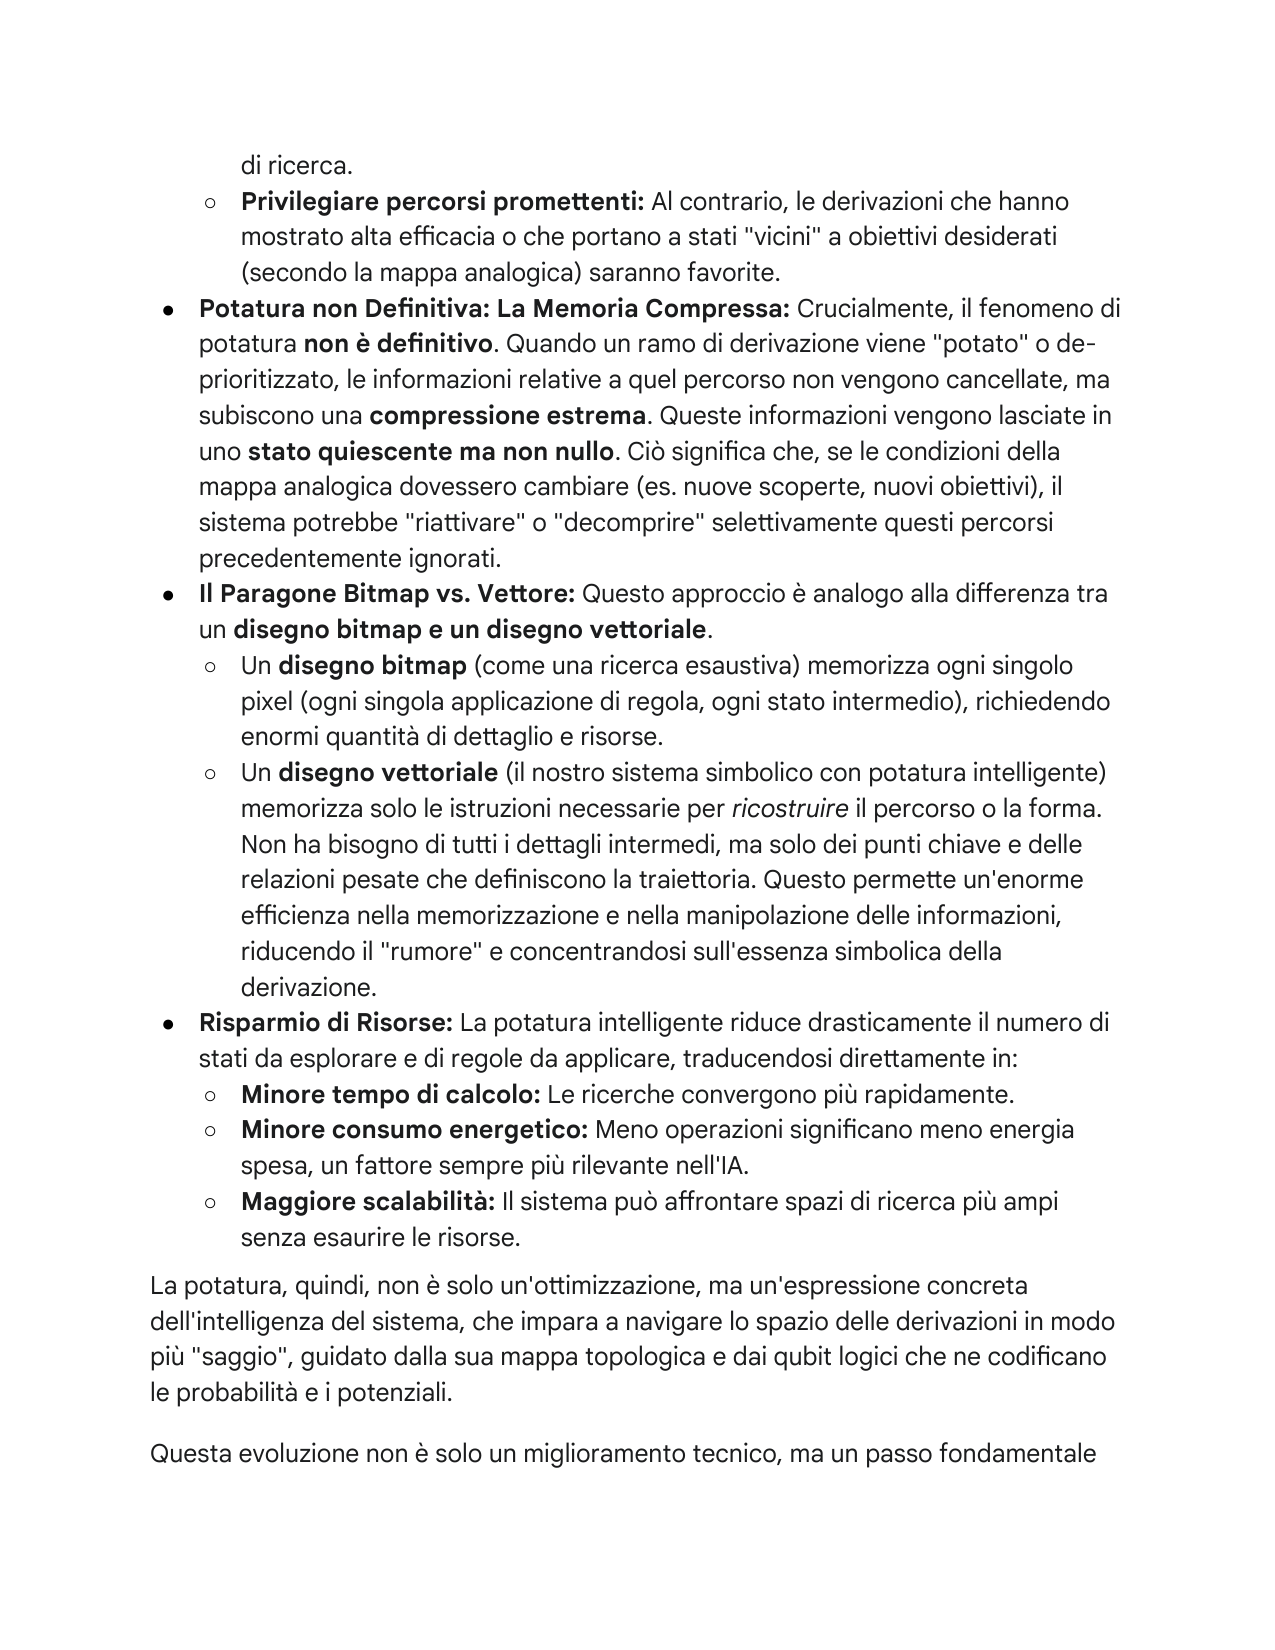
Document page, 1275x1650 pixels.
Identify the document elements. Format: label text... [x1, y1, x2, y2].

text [150, 1438, 1125, 1469]
list Minore consumo energetico: Meno operazioni significano meno energia spesa, un fattore sempre più rilevante nell'IA. [203, 1115, 1125, 1182]
list Il Paragone Bitmap vs. Vettore: Questo approccio è analogo alla differenza tra un disegno bitmap e un disegno vettoriale. [161, 579, 1125, 646]
list Privilegiare percorsi promettenti: Al contrario, le derivazioni che hanno mostrato alta efficacia o che portano a stati "vicini" a obiettivi desiderati (secondo la mappa analogica) saranno favorite. [203, 186, 1125, 288]
list Maggiore scalabilità: Il sistema può affrontare spazi di ricerca più ampi senza esaurire le risorse. [203, 1186, 1125, 1253]
list Un disegno vettoriale (il nostro sistema simbolico con potatura intelligente) memorizza solo le istruzioni necessarie per ricostruire il percorso o la forma. Non ha bisogno di tutti i dettagli intermedi, ma solo dei punti chiave e delle relazioni pesate che definiscono la traiettoria. Questo permette un'enorme efficienza nella memorizzazione e nella manipolazione delle informazioni, riducendo il "rumore" e concentrandosi sull'essenza simbolica della derivazione. [203, 757, 1125, 1003]
list Un disegno bitmap (come una ricerca esaustiva) memorizza ogni singolo pixel (ogni singola applicazione di regola, ogni stato intermedio), richiedendo enormi quantità di dettaglio e risorse. [203, 650, 1125, 753]
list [203, 150, 1125, 181]
list Minore tempo di calcolo: Le ricerche convergono più rapidamente. [203, 1079, 1125, 1110]
text La potatura, quindi, non è solo un'ottimizzazione, ma un'espressione concreta dell'intelligenza del sistema, che impara a navigare lo spazio delle derivazioni in modo più "saggio", guidato dalla sua mappa topologica e dai qubit logici che ne codificano le probabilità e i potenziali. [150, 1270, 1125, 1409]
list Potatura non Definitiva: La Memoria Compressa: Crucialmente, il fenomeno di potatura non è definitivo. Quando un ramo di derivazione viene "potato" o de-prioritizzato, le informazioni relative a quel percorso non vengono cancellate, ma subiscono una compressione estrema. Queste informazioni vengono lasciate in uno stato quiescente ma non nullo. Ciò significa che, se le condizioni della mappa analogica dovessero cambiare (es. nuove scoperte, nuovi obiettivi), il sistema potrebbe "riattivare" o "decomprire" selettivamente questi percorsi precedentemente ignorati. [161, 293, 1125, 574]
list Risparmio di Risorse: La potatura intelligente riduce drasticamente il numero di stati da esplorare e di regole da applicare, traducendosi direttamente in: [161, 1007, 1125, 1074]
